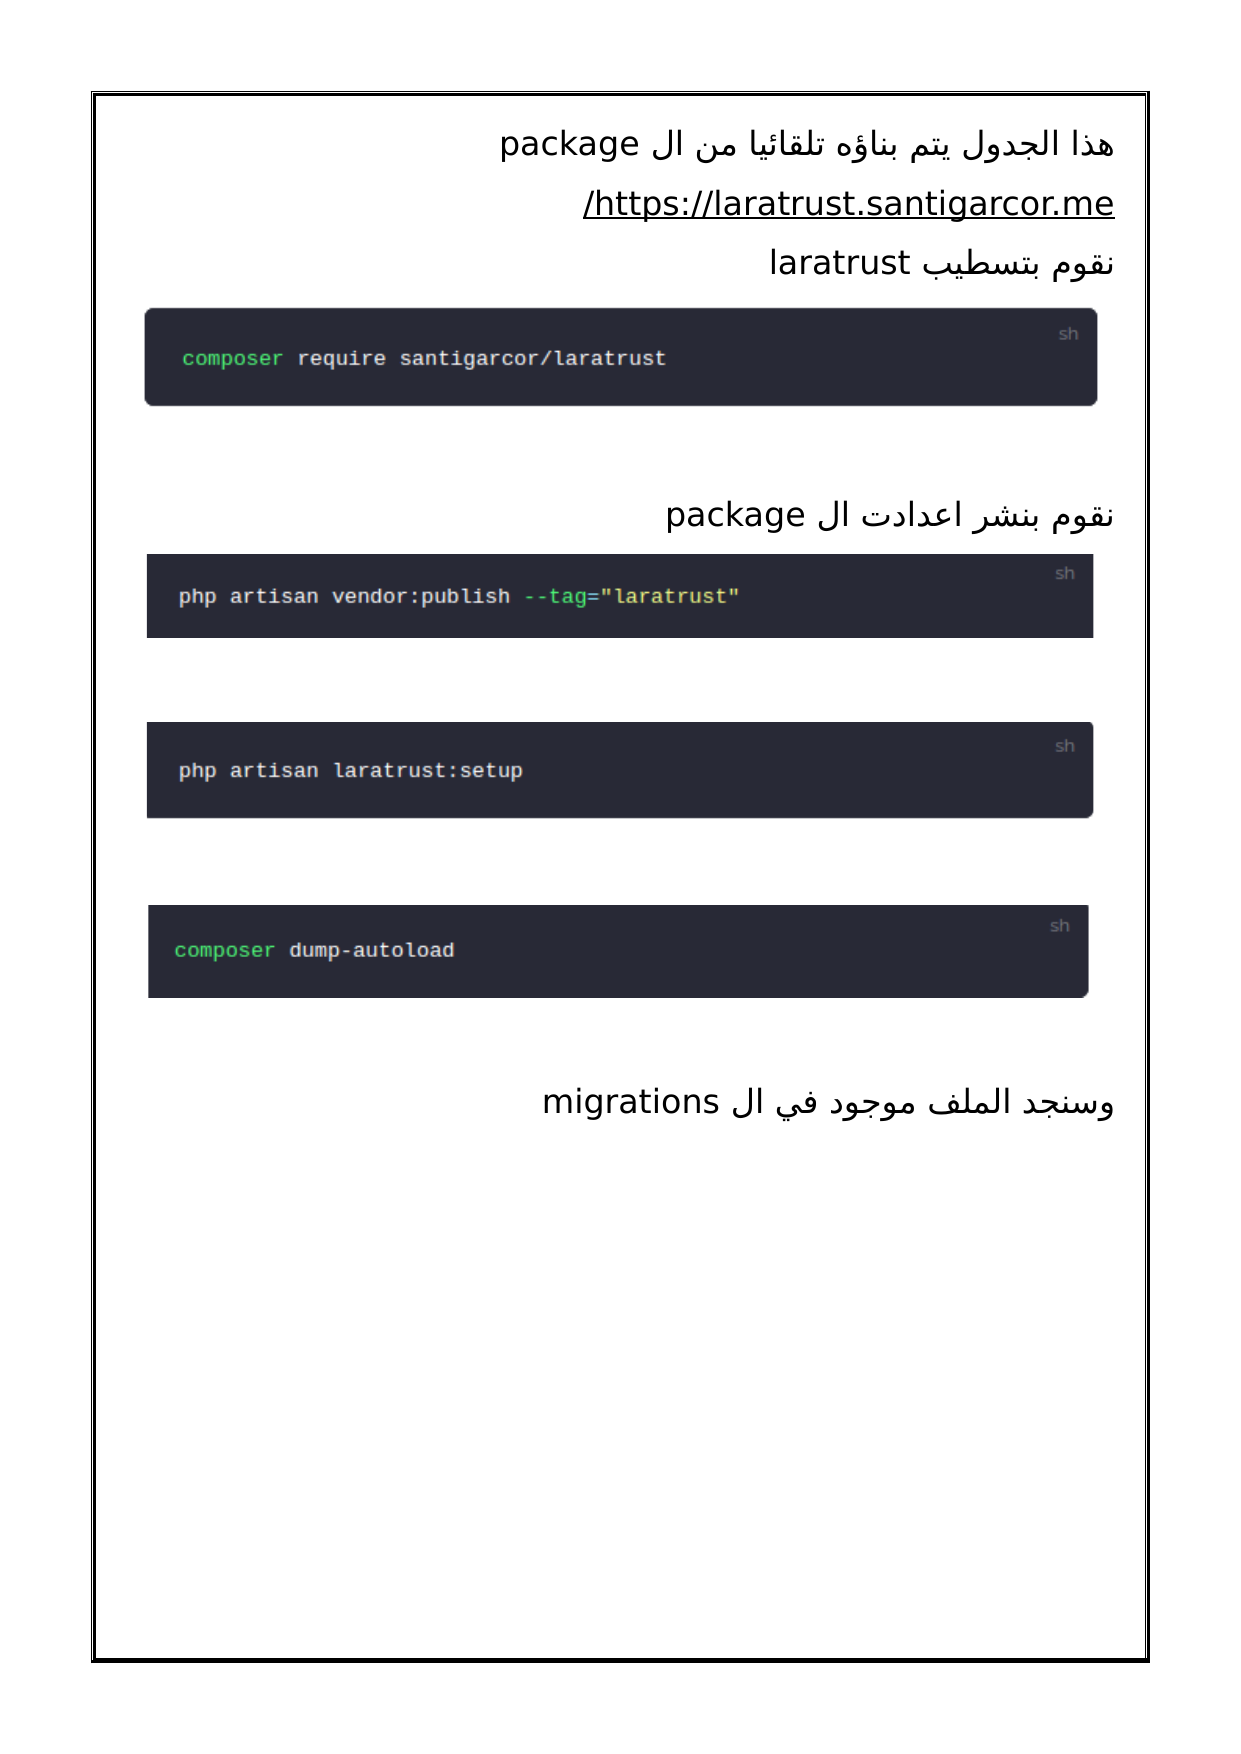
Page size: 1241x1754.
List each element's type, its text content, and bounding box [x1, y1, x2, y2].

text https://laratrust.santigarcor.me/ [125, 184, 1115, 223]
picture [134, 302, 1107, 411]
picture [148, 905, 1092, 998]
text نقوم بنشر اعدادت ال package [125, 496, 1115, 534]
picture [146, 722, 1094, 820]
picture [146, 554, 1094, 638]
text نقوم بتسطيب laratrust [125, 243, 1115, 282]
text وسنجد الملف موجود في ال migrations [125, 1082, 1115, 1121]
text هذا الجدول يتم بناؤه تلقائيا من ال package [125, 125, 1115, 164]
